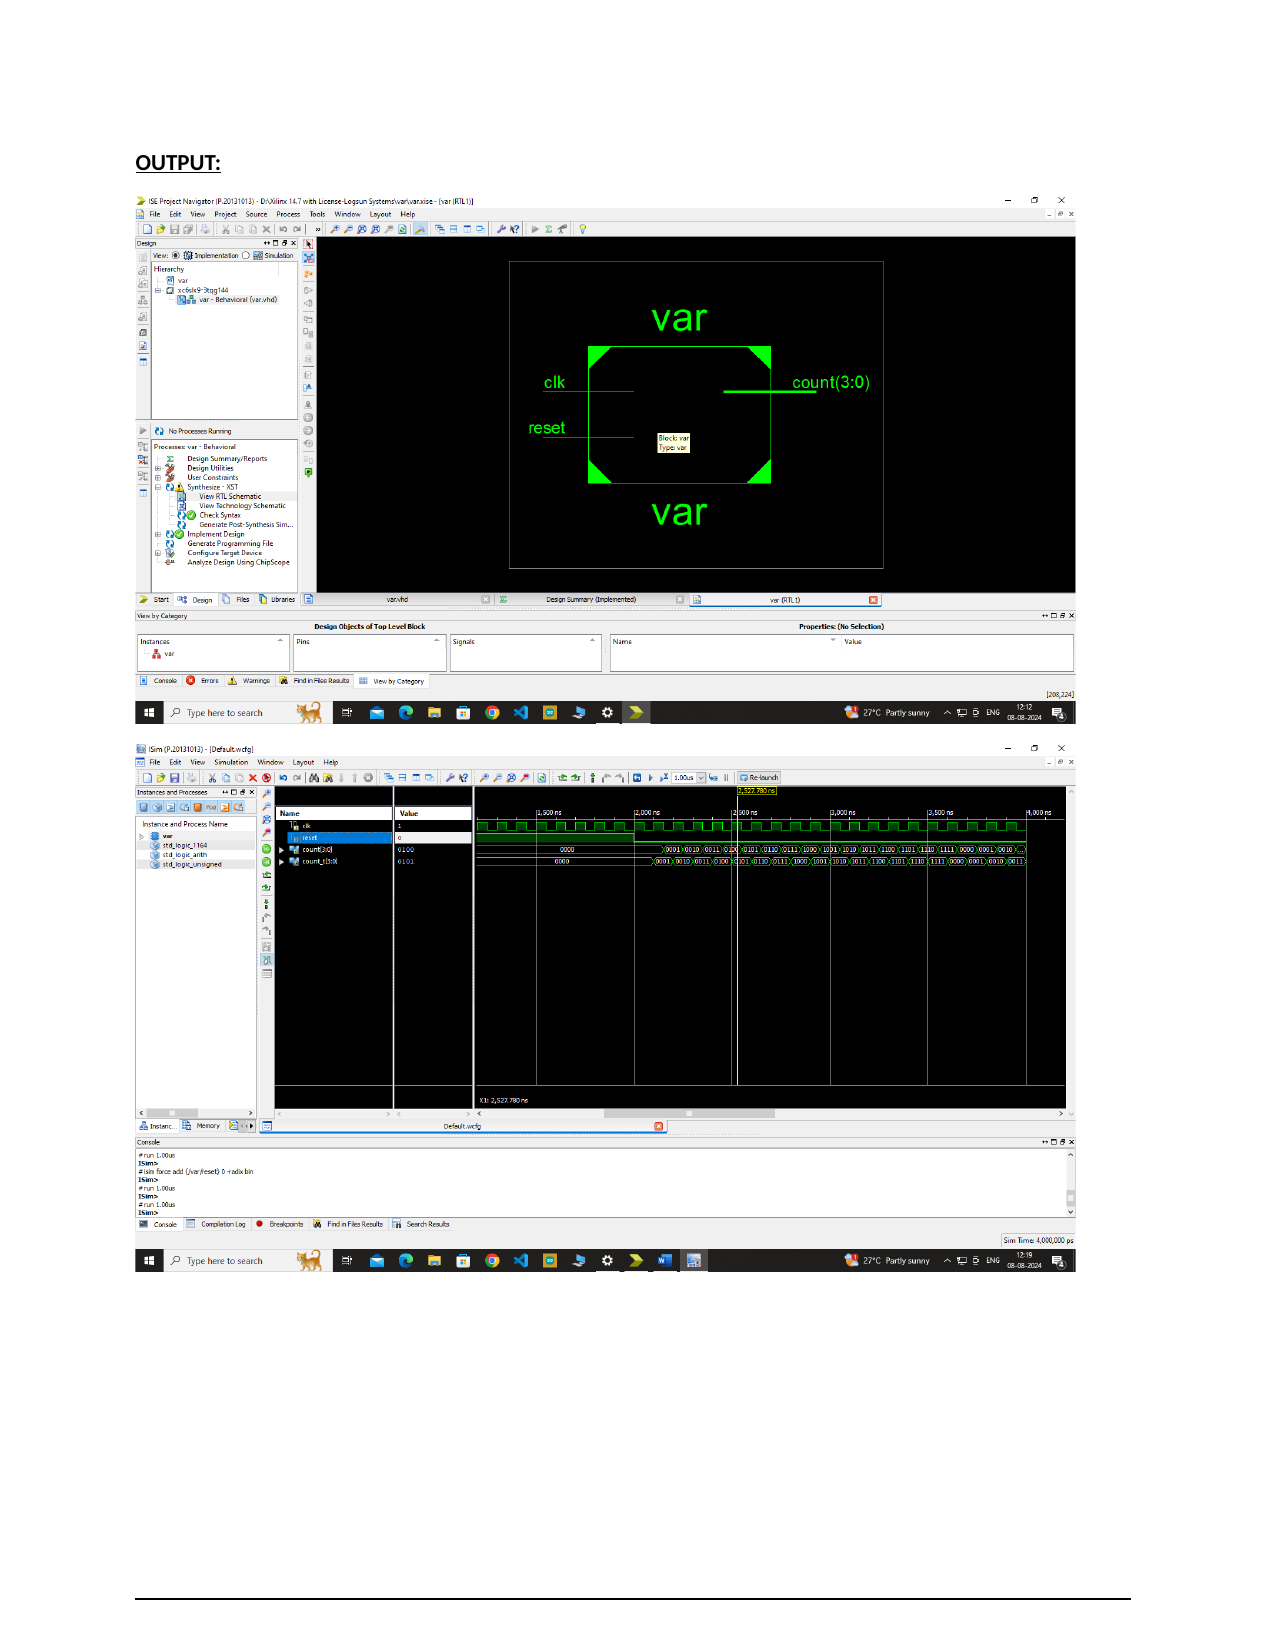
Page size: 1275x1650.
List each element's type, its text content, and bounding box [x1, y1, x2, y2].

text OUTPUT: [135, 148, 1131, 176]
picture [135, 742, 1076, 1272]
picture [135, 194, 1076, 724]
